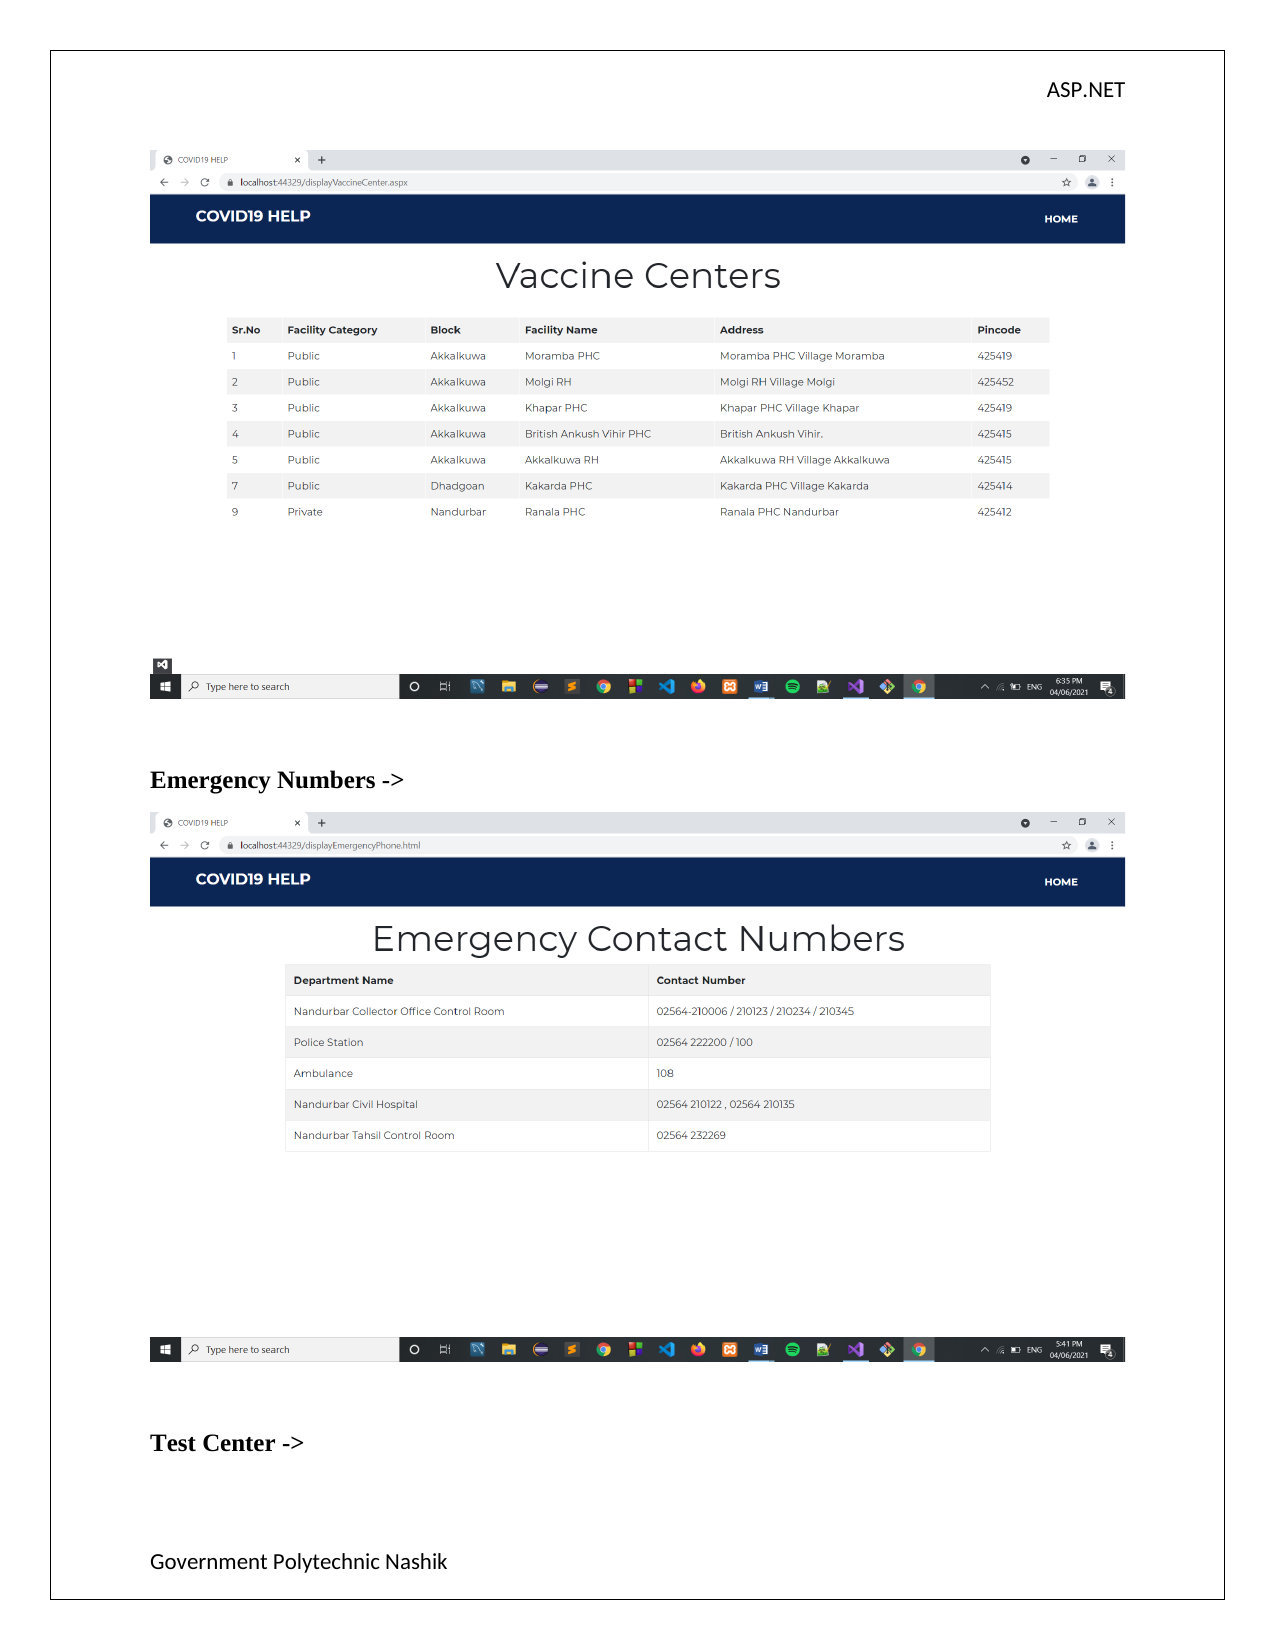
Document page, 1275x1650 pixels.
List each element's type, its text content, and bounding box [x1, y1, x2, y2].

picture [150, 150, 1125, 699]
picture [150, 812, 1125, 1362]
text Test Center -> [150, 1428, 1125, 1456]
text Emergency Numbers -> [150, 765, 1125, 794]
